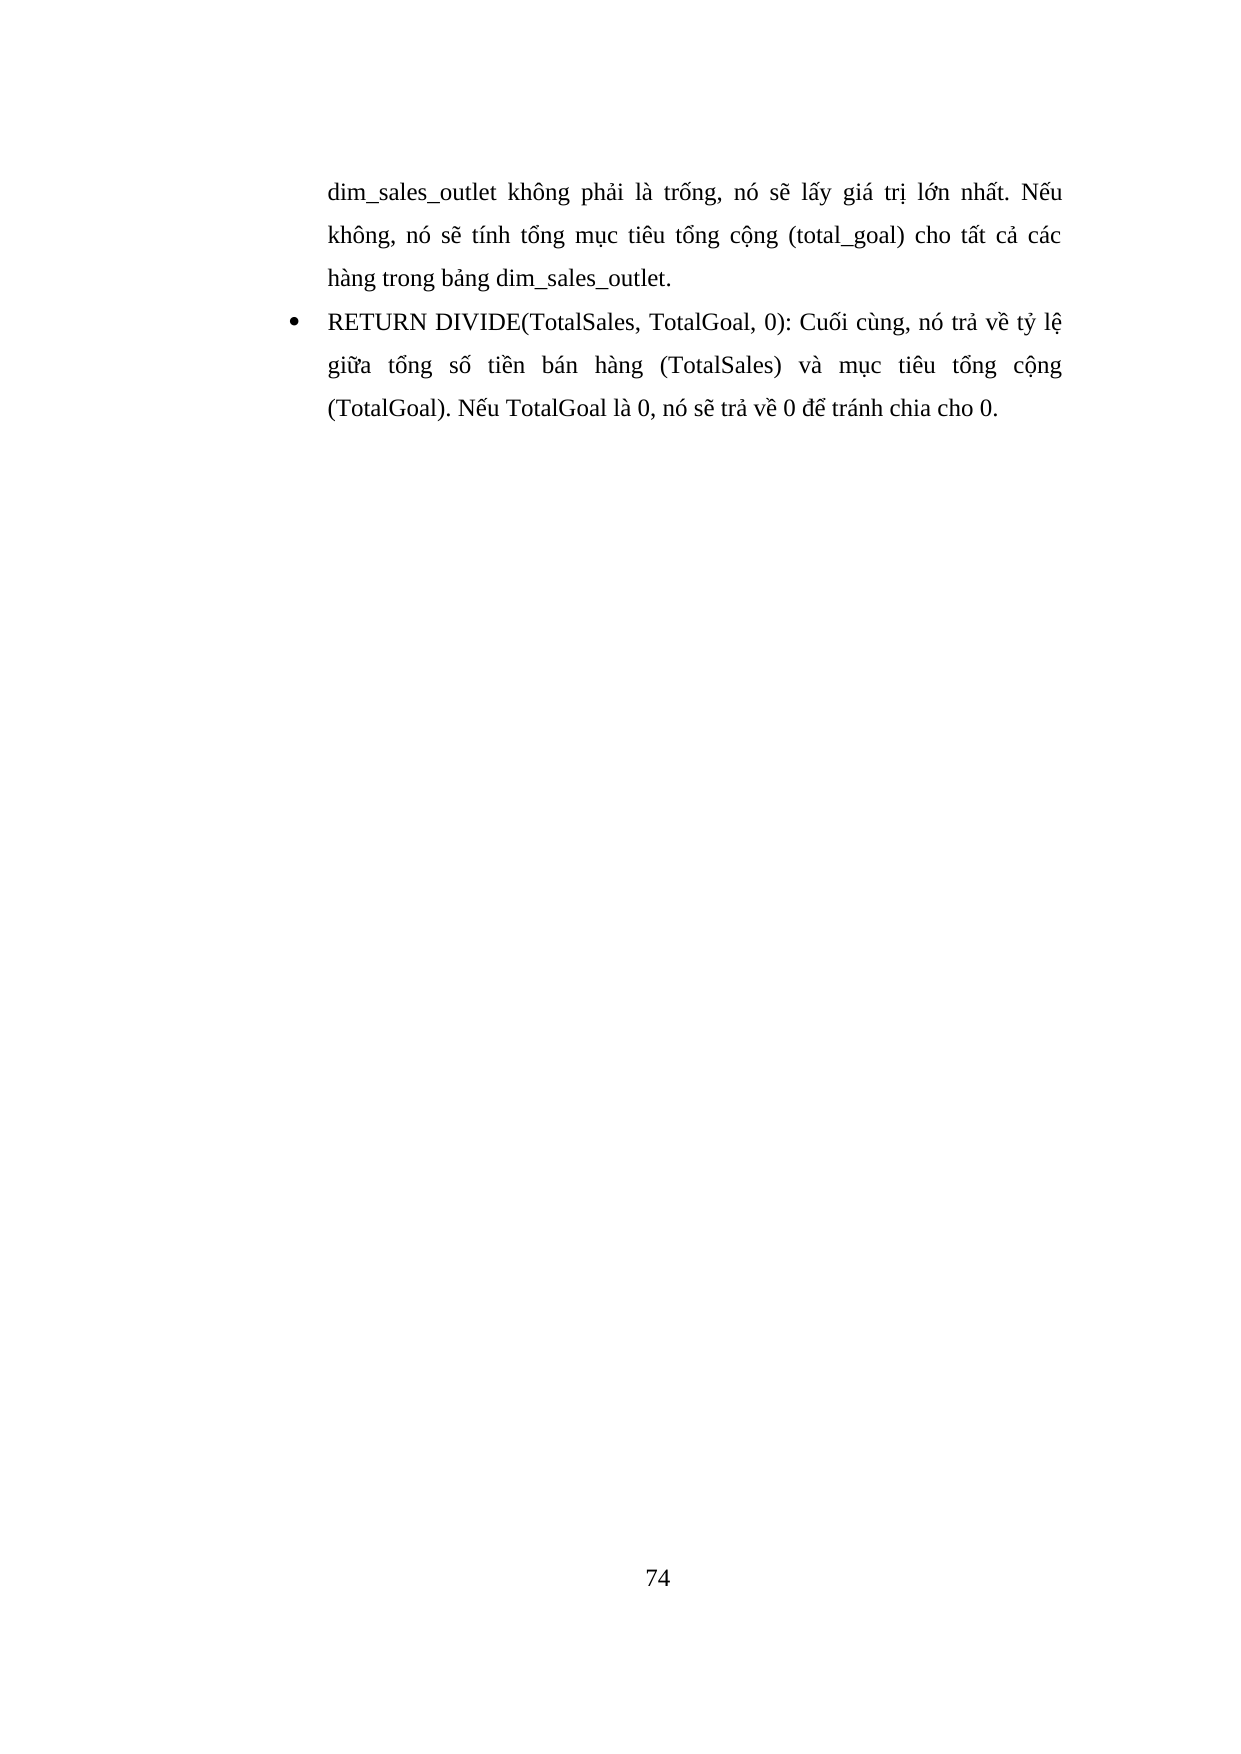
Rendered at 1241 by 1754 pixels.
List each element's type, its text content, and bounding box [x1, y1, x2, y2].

list RETURN DIVIDE(TotalSales, TotalGoal, 0): Cuối cùng, nó trả về tỷ lệ giữa tổng số tiền bán hàng (TotalSales) và mục tiêu tổng cộng (TotalGoal). Nếu TotalGoal là 0, nó sẽ trả về 0 để tránh chia cho 0. [290, 393, 1063, 508]
list VAR TotalGoal = SWITCH(...): Tiếp theo, nó xác định mục tiêu tổng cộng (TotalGoal). Nếu mục tiêu tổng cộng (total_goal) trong bảng dim_sales_outlet không phải là trống, nó sẽ lấy giá trị lớn nhất. Nếu không, nó sẽ tính tổng mục tiêu tổng cộng (total_goal) cho tất cả các hàng trong bảng dim_sales_outlet. [290, 177, 1063, 378]
